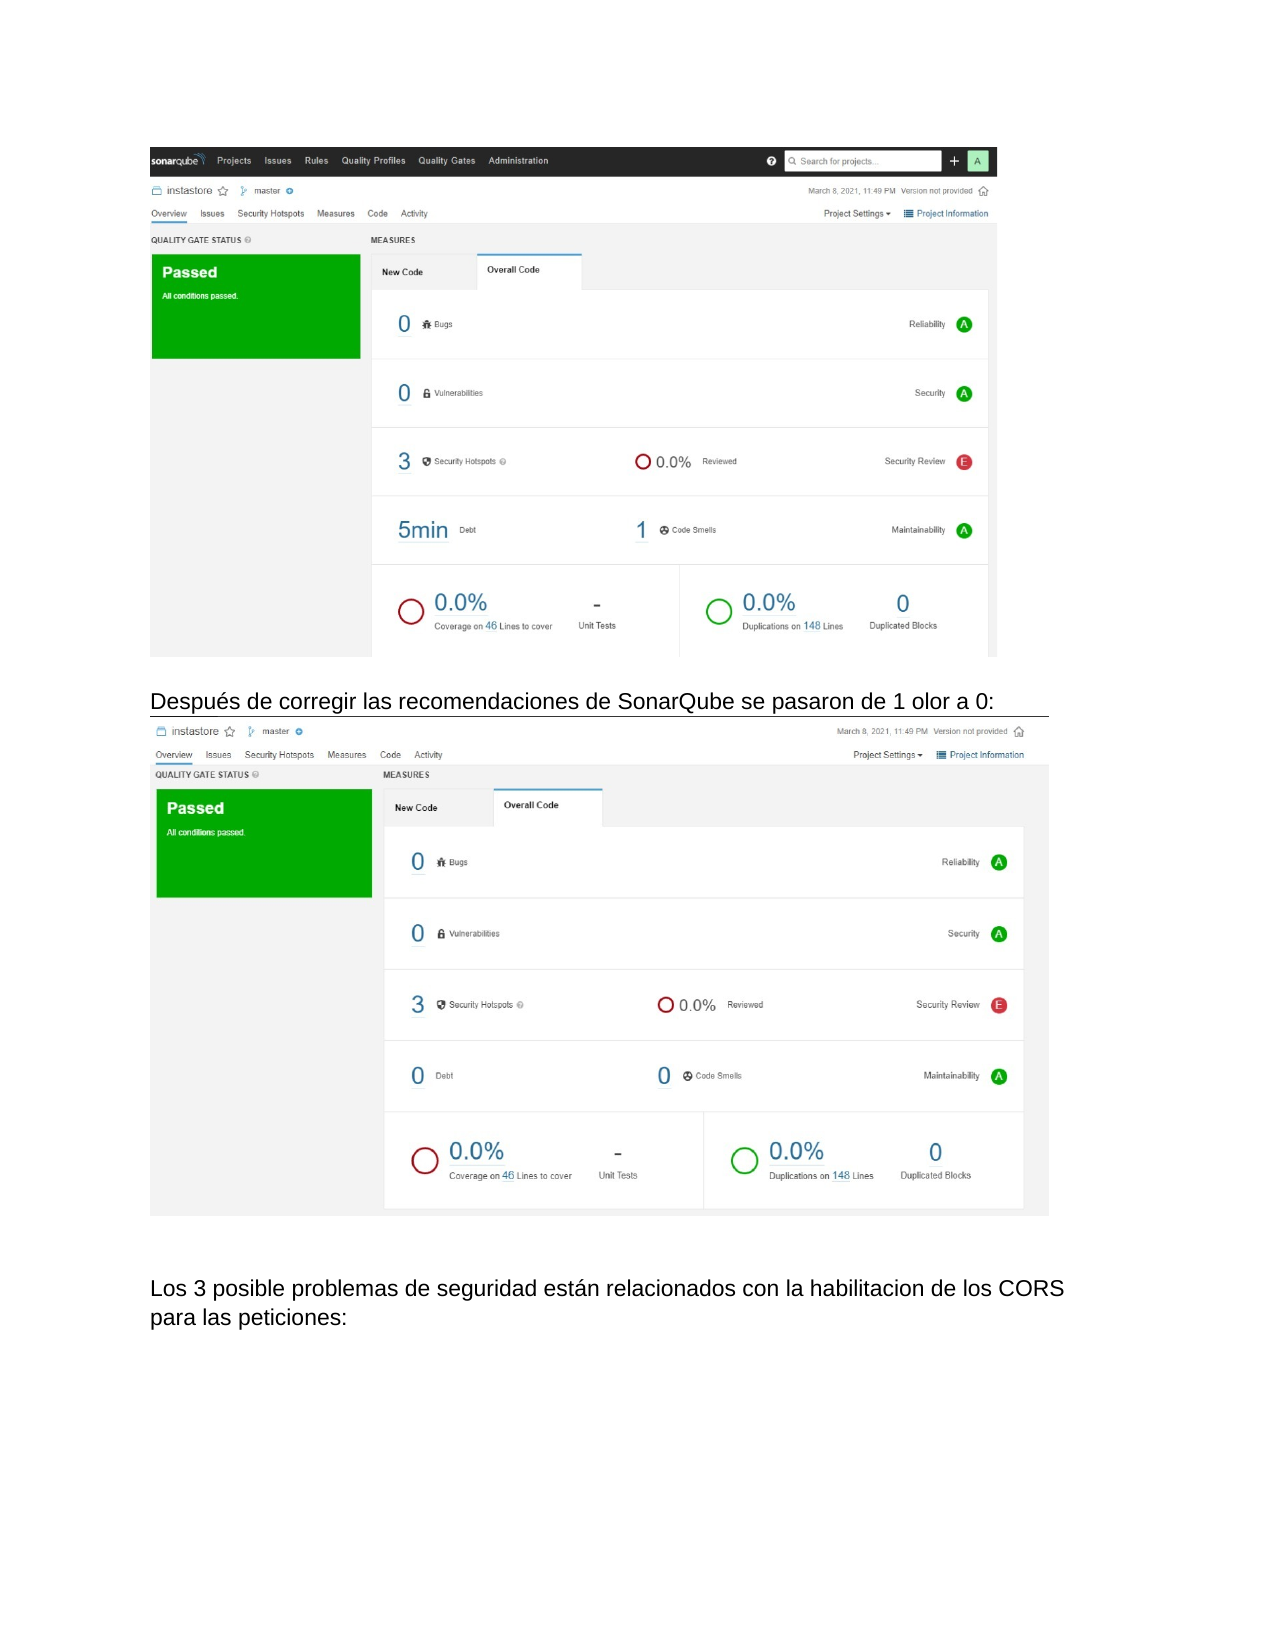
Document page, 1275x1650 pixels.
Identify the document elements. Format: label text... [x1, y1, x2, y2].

text Después de corregir las recomendaciones de SonarQube se pasaron de 1 olor a 0: [150, 688, 1092, 714]
picture [150, 716, 1049, 1216]
text Los 3 posible problemas de seguridad están relacionados con la habilitacion de los CORS para las peticiones: [150, 1275, 1092, 1330]
picture [150, 147, 998, 657]
